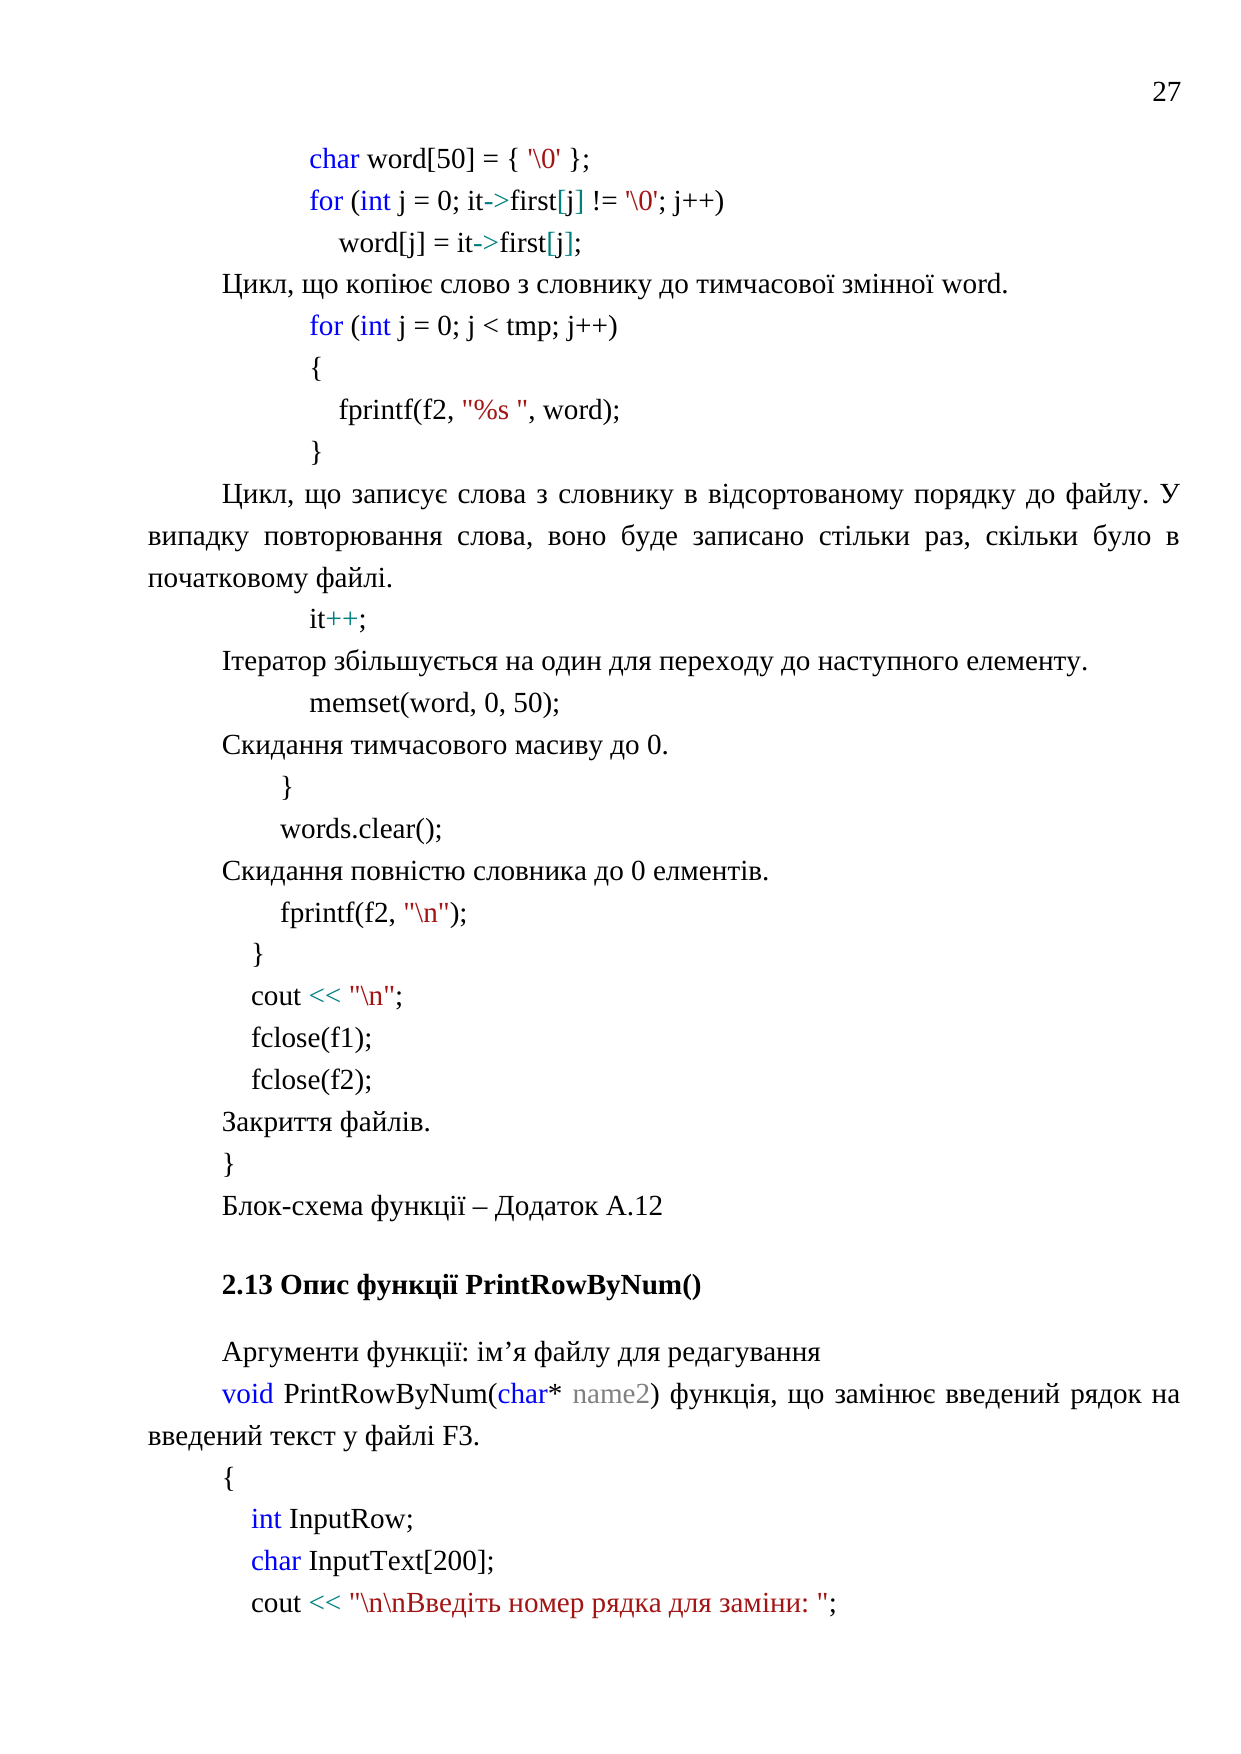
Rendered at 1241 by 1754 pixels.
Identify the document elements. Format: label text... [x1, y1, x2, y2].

text } [148, 434, 1181, 468]
text Закриття файлів. [148, 1104, 1181, 1138]
text Аргументи функції: ім’я файлу для редагування [148, 1334, 1181, 1368]
text void PrintRowByNum(char* name2) функція, що замінює введений рядок на введений текст у файлі F3. [148, 1376, 1181, 1451]
text Скидання повністю словника до 0 елментів. [148, 853, 1181, 886]
text memset(word, 0, 50); [148, 685, 1181, 719]
text fprintf(f2, "\n"); [148, 895, 1181, 928]
text } [148, 1146, 1181, 1179]
text cout << "\n\nВведіть номер рядка для заміни: "; [148, 1585, 1181, 1619]
text char word[50] = { '\0' }; [148, 141, 1181, 174]
text fprintf(f2, "%s ", word); [148, 392, 1181, 426]
text Блок-схема функції – Додаток А.12 [148, 1188, 1181, 1221]
text int InputRow; [148, 1502, 1181, 1535]
text Цикл, що копіює слово з словнику до тимчасової змінної word. [148, 267, 1181, 300]
text fclose(f1); [148, 1020, 1181, 1054]
text it++; [148, 602, 1181, 635]
text words.clear(); [148, 811, 1181, 844]
text fclose(f2); [148, 1062, 1181, 1096]
text } [148, 769, 1181, 803]
text } [148, 937, 1181, 970]
text Цикл, що записує слова з словнику в відсортованому порядку до файлу. У випадку повторювання слова, воно буде записано стільки раз, скільки було в початковому файлі. [148, 476, 1181, 593]
text word[j] = it->first[j]; [148, 225, 1181, 258]
text { [148, 1460, 1181, 1493]
text cout << "\n"; [148, 978, 1181, 1012]
text for (int j = 0; it->first[j] != '\0'; j++) [148, 183, 1181, 216]
subtitle 2.13 Опис функції PrintRowByNum() [148, 1267, 1181, 1301]
text char InputText[200]; [148, 1543, 1181, 1577]
text Ітератор збільшується на один для переходу до наступного елементу. [148, 643, 1181, 677]
text Скидання тимчасового масиву до 0. [148, 727, 1181, 761]
text for (int j = 0; j < tmp; j++) [148, 308, 1181, 342]
text { [148, 350, 1181, 384]
